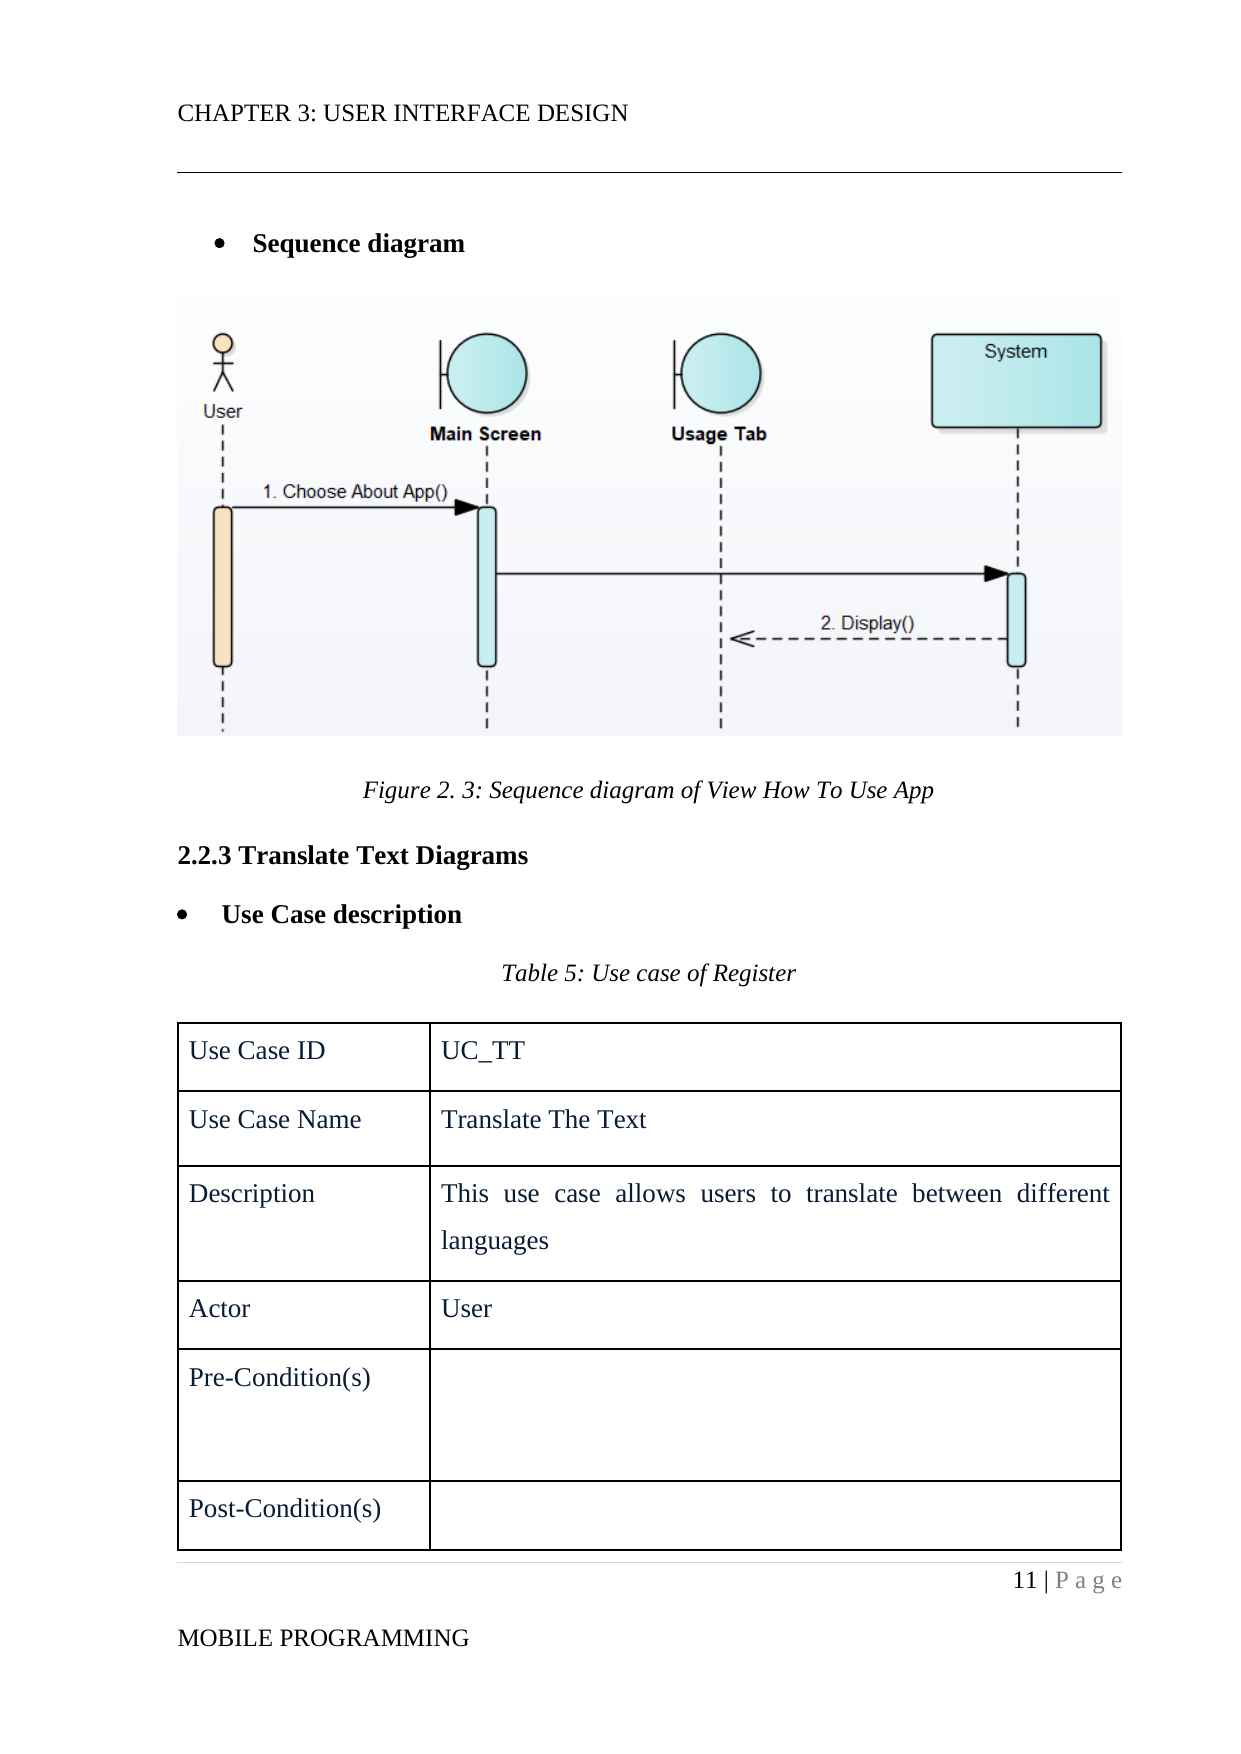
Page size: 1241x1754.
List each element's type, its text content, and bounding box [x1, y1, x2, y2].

table_cell [431, 1482, 1120, 1549]
table_cell Pre-Condition(s) [179, 1350, 429, 1479]
subtitle 2.2.3 Translate Text Diagrams [177, 839, 1122, 871]
list Sequence diagram [215, 227, 1122, 258]
table_cell User [431, 1282, 1120, 1348]
table_header Use Case ID [179, 1024, 429, 1090]
picture [177, 299, 1123, 736]
table_cell Post-Condition(s) [179, 1482, 429, 1549]
table_cell Translate The Text [431, 1092, 1120, 1165]
list Use Case description [177, 898, 1122, 930]
table_cell [431, 1350, 1120, 1479]
table_cell Use Case Name [179, 1092, 429, 1165]
table_cell This use case allows users to translate between different languages [431, 1167, 1120, 1280]
table_header UC_TT [431, 1024, 1120, 1090]
table_cell Actor [179, 1282, 429, 1348]
table_cell Description [179, 1167, 429, 1280]
